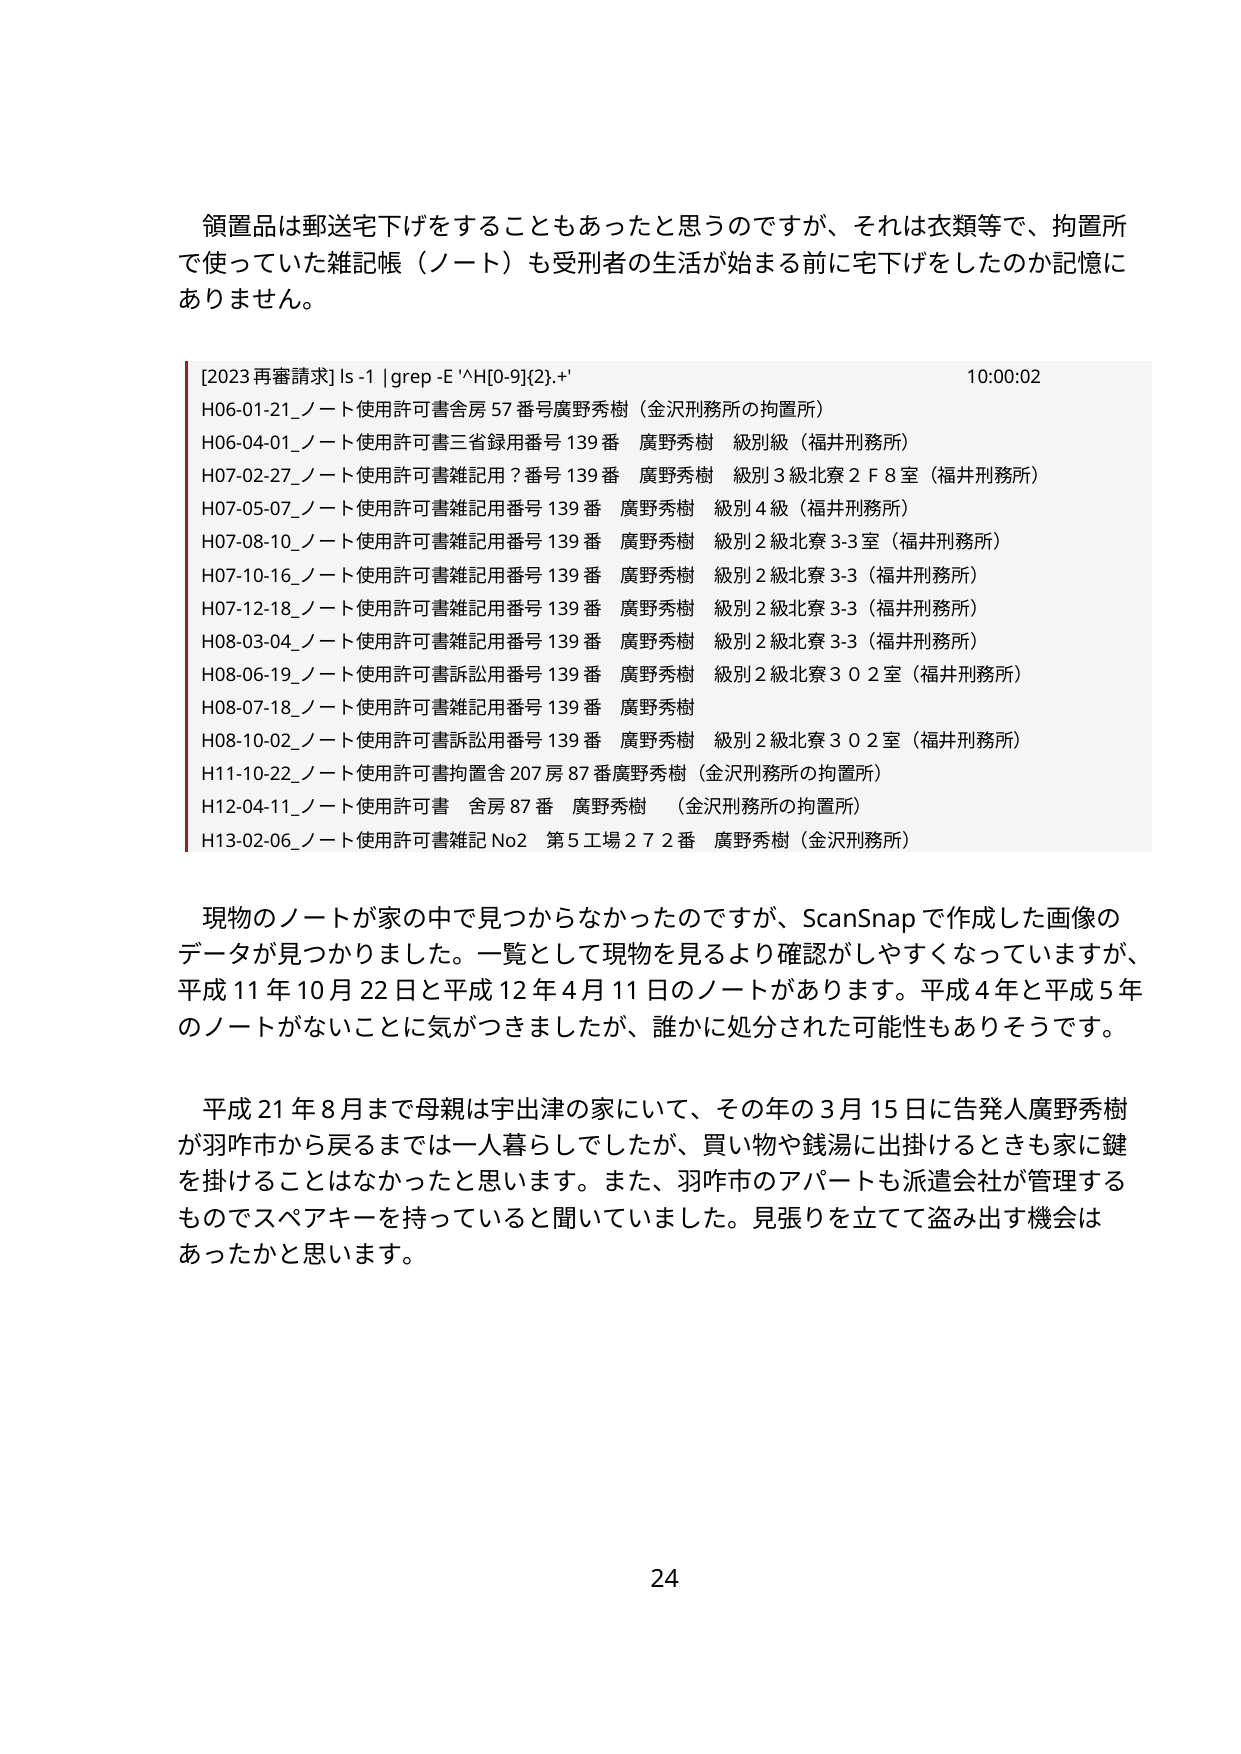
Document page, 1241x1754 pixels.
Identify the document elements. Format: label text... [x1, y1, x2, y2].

text H08-07-18_ノート使用許可書雑記用番号139番 廣野秀樹 [188, 693, 1152, 720]
text H07-10-16_ノート使用許可書雑記用番号139番 廣野秀樹 級別2級北寮3-3（福井刑務所） [188, 560, 1152, 587]
text H06-01-21_ノート使用許可書舎房57番号廣野秀樹（金沢刑務所の拘置所） [188, 394, 1152, 422]
text H08-10-02_ノート使用許可書訴訟用番号139番 廣野秀樹 級別2級北寮３０２室（福井刑務所） [188, 726, 1152, 753]
text H13-02-06_ノート使用許可書雑記No2 第５工場２７２番 廣野秀樹（金沢刑務所） [188, 825, 1152, 852]
text H07-08-10_ノート使用許可書雑記用番号139番 廣野秀樹 級別２級北寮3-3室（福井刑務所） [188, 527, 1152, 554]
text H07-02-27_ノート使用許可書雑記用？番号139番 廣野秀樹 級別３級北寮２F８室（福井刑務所） [188, 461, 1152, 488]
text H08-06-19_ノート使用許可書訴訟用番号139番 廣野秀樹 級別２級北寮３０２室（福井刑務所） [188, 659, 1152, 687]
text H07-05-07_ノート使用許可書雑記用番号139番 廣野秀樹 級別4級（福井刑務所） [188, 494, 1152, 521]
text H11-10-22_ノート使用許可書拘置舎207房87番廣野秀樹（金沢刑務所の拘置所） [188, 759, 1152, 786]
text 領置品は郵送宅下げをすることもあったと思うのですが、それは衣類等で、拘置所で使っていた雑記帳（ノート）も受刑者の生活が始まる前に宅下げをしたのか記憶にありません。 [177, 207, 1152, 316]
text H07-12-18_ノート使用許可書雑記用番号139番 廣野秀樹 級別2級北寮3-3（福井刑務所） [188, 593, 1152, 621]
text H08-03-04_ノート使用許可書雑記用番号139番 廣野秀樹 級別2級北寮3-3（福井刑務所） [188, 626, 1152, 654]
text H12-04-11_ノート使用許可書 舍房87番 廣野秀樹 （金沢刑務所の拘置所） [188, 792, 1152, 819]
text 平成21年8月まで母親は宇出津の家にいて、その年の3月15日に告発人廣野秀樹が羽咋市から戻るまでは一人暮らしでしたが、買い物や銭湯に出掛けるときも家に鍵を掛けることはなかったと思います。また、羽咋市のアパートも派遣会社が管理するものでスペアキーを持っていると聞いていました。見張りを立てて盗み出す機会はあったかと思います。 [177, 1089, 1152, 1271]
text H06-04-01_ノート使用許可書三省録用番号139番 廣野秀樹 級別級（福井刑務所） [188, 428, 1152, 455]
text 現物のノートが家の中で見つからなかったのですが、ScanSnapで作成した画像のデータが見つかりました。一覧として現物を見るより確認がしやすくなっていますが、平成11年10月22日と平成12年4月11日のノートがあります。平成4年と平成5年のノートがないことに気がつきましたが、誰かに処分された可能性もありそうです。 [177, 898, 1152, 1043]
text [2023再審請求] ls -1 |grep -E '^H[0-9]{2}.+' 10:00:02 [188, 361, 1152, 389]
